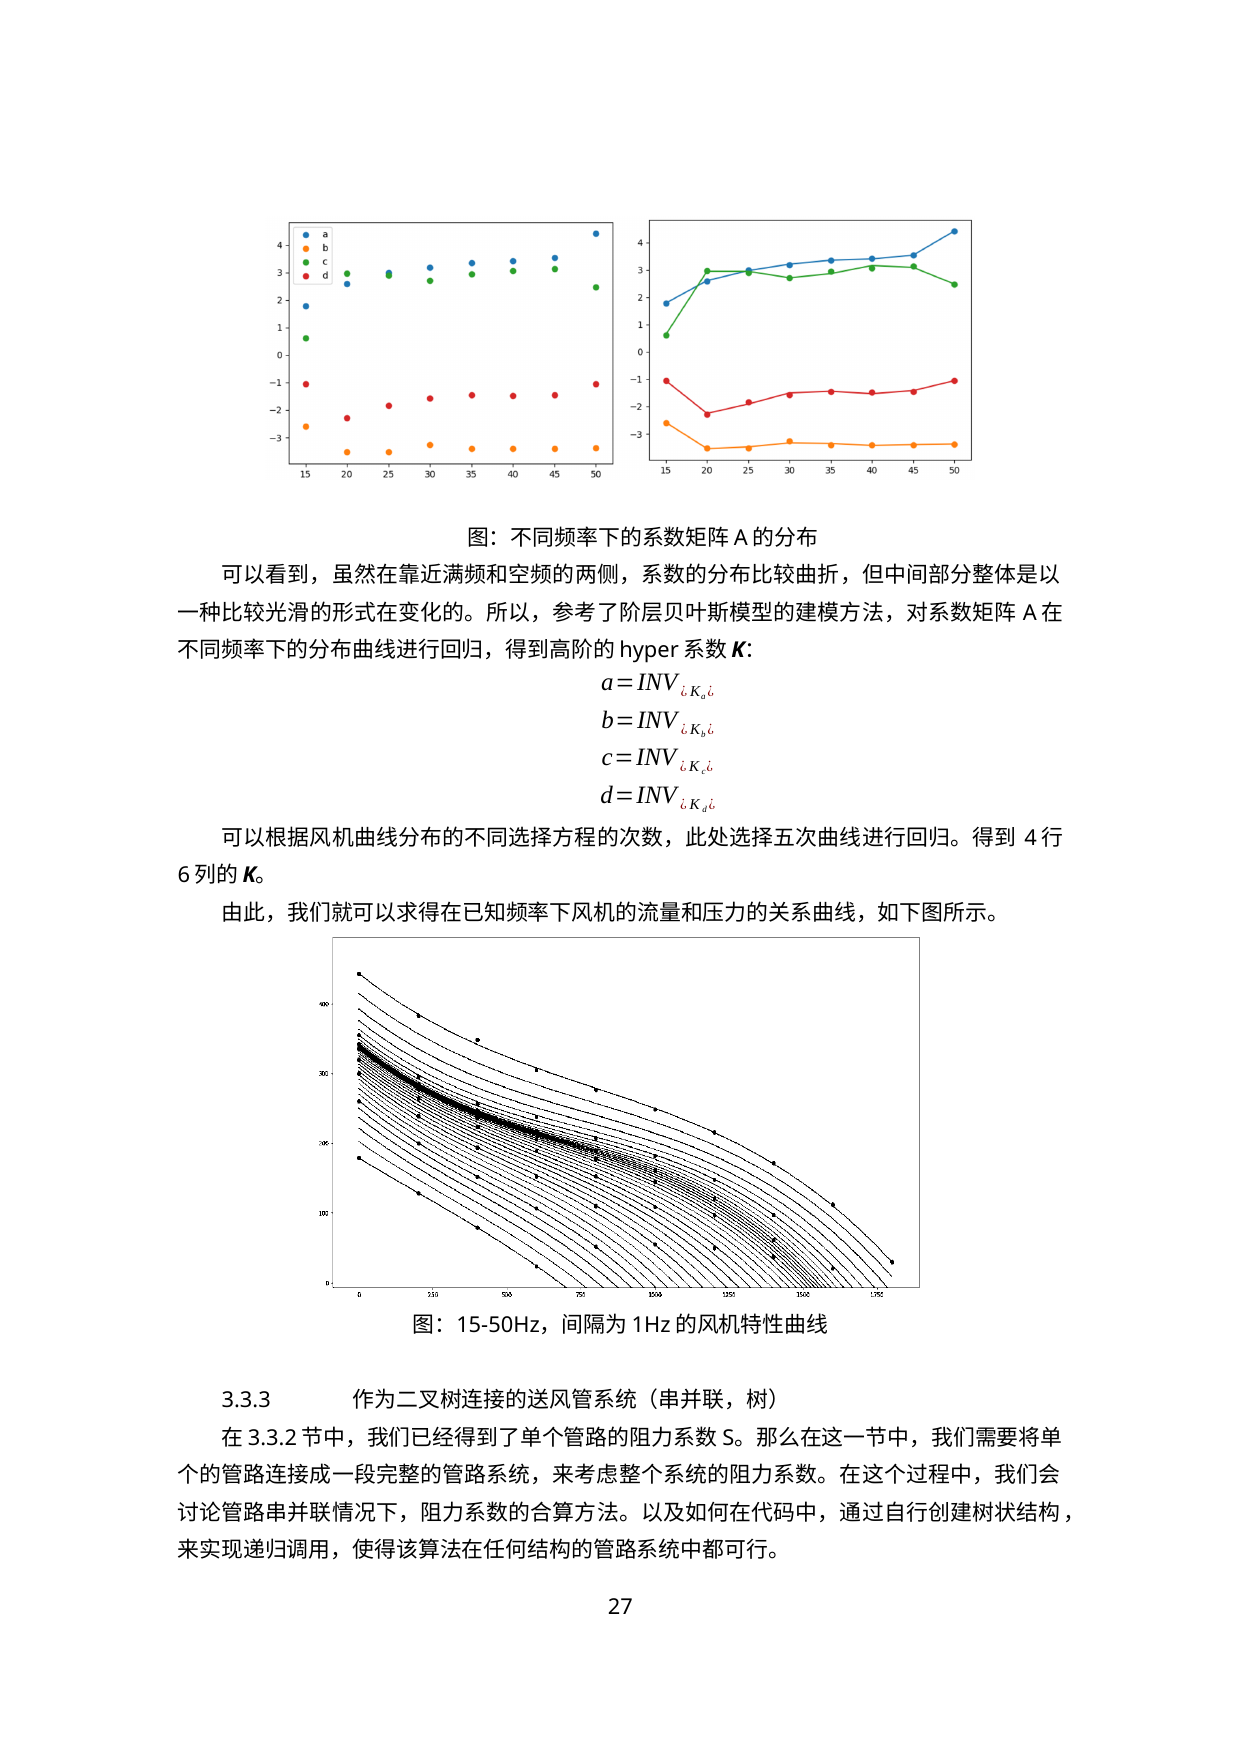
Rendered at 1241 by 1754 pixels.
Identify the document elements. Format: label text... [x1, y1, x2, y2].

text 图：不同频率下的系数矩阵A的分布 [177, 517, 1063, 554]
text 可以看到，虽然在靠近满频和空频的两侧，系数的分布比较曲折，但中间部分整体是以一种比较光滑的形式在变化的。所以，参考了阶层贝叶斯模型的建模方法，对系数矩阵A在不同频率下的分布曲线进行回归，得到高阶的hyper系数K： [177, 554, 1063, 667]
text 可以根据风机曲线分布的不同选择方程的次数，此处选择五次曲线进行回归。得到4行6列的K。 [177, 817, 1063, 892]
text 由此，我们就可以求得在已知频率下风机的流量和压力的关系曲线，如下图所示。 [177, 892, 1063, 929]
text 在3.3.2节中，我们已经得到了单个管路的阻力系数S。那么在这一节中，我们需要将单个的管路连接成一段完整的管路系统，来考虑整个系统的阻力系数。在这个过程中，我们会讨论管路串并联情况下，阻力系数的合算方法。以及如何在代码中，通过自行创建树状结构，来实现递归调用，使得该算法在任何结构的管路系统中都可行。 [177, 1417, 1063, 1567]
picture [265, 216, 975, 480]
text 图：15-50Hz，间隔为1Hz的风机特性曲线 [177, 1304, 1063, 1342]
subtitle 作为二叉树连接的送风管系统（串并联，树） [177, 1379, 1063, 1417]
